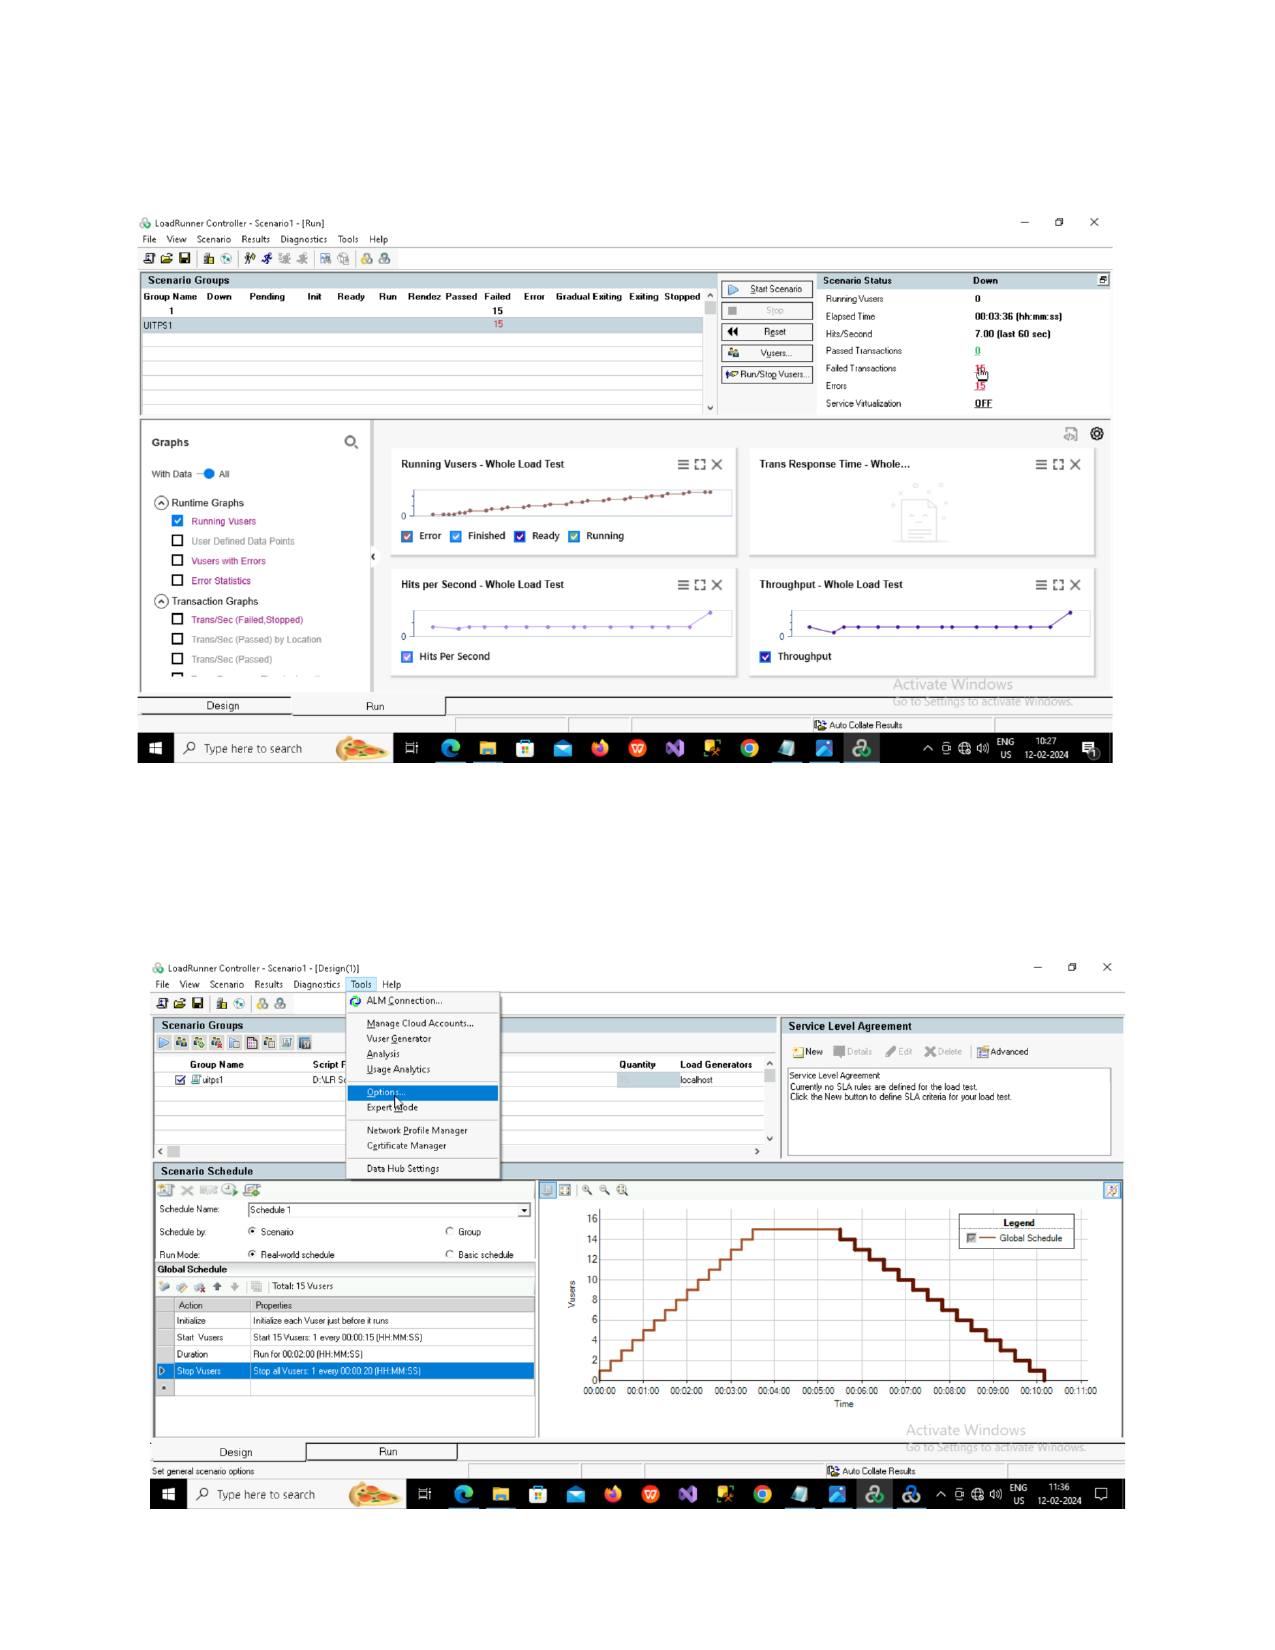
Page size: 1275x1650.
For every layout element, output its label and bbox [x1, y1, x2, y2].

picture [137, 214, 1113, 763]
picture [150, 959, 1125, 1509]
